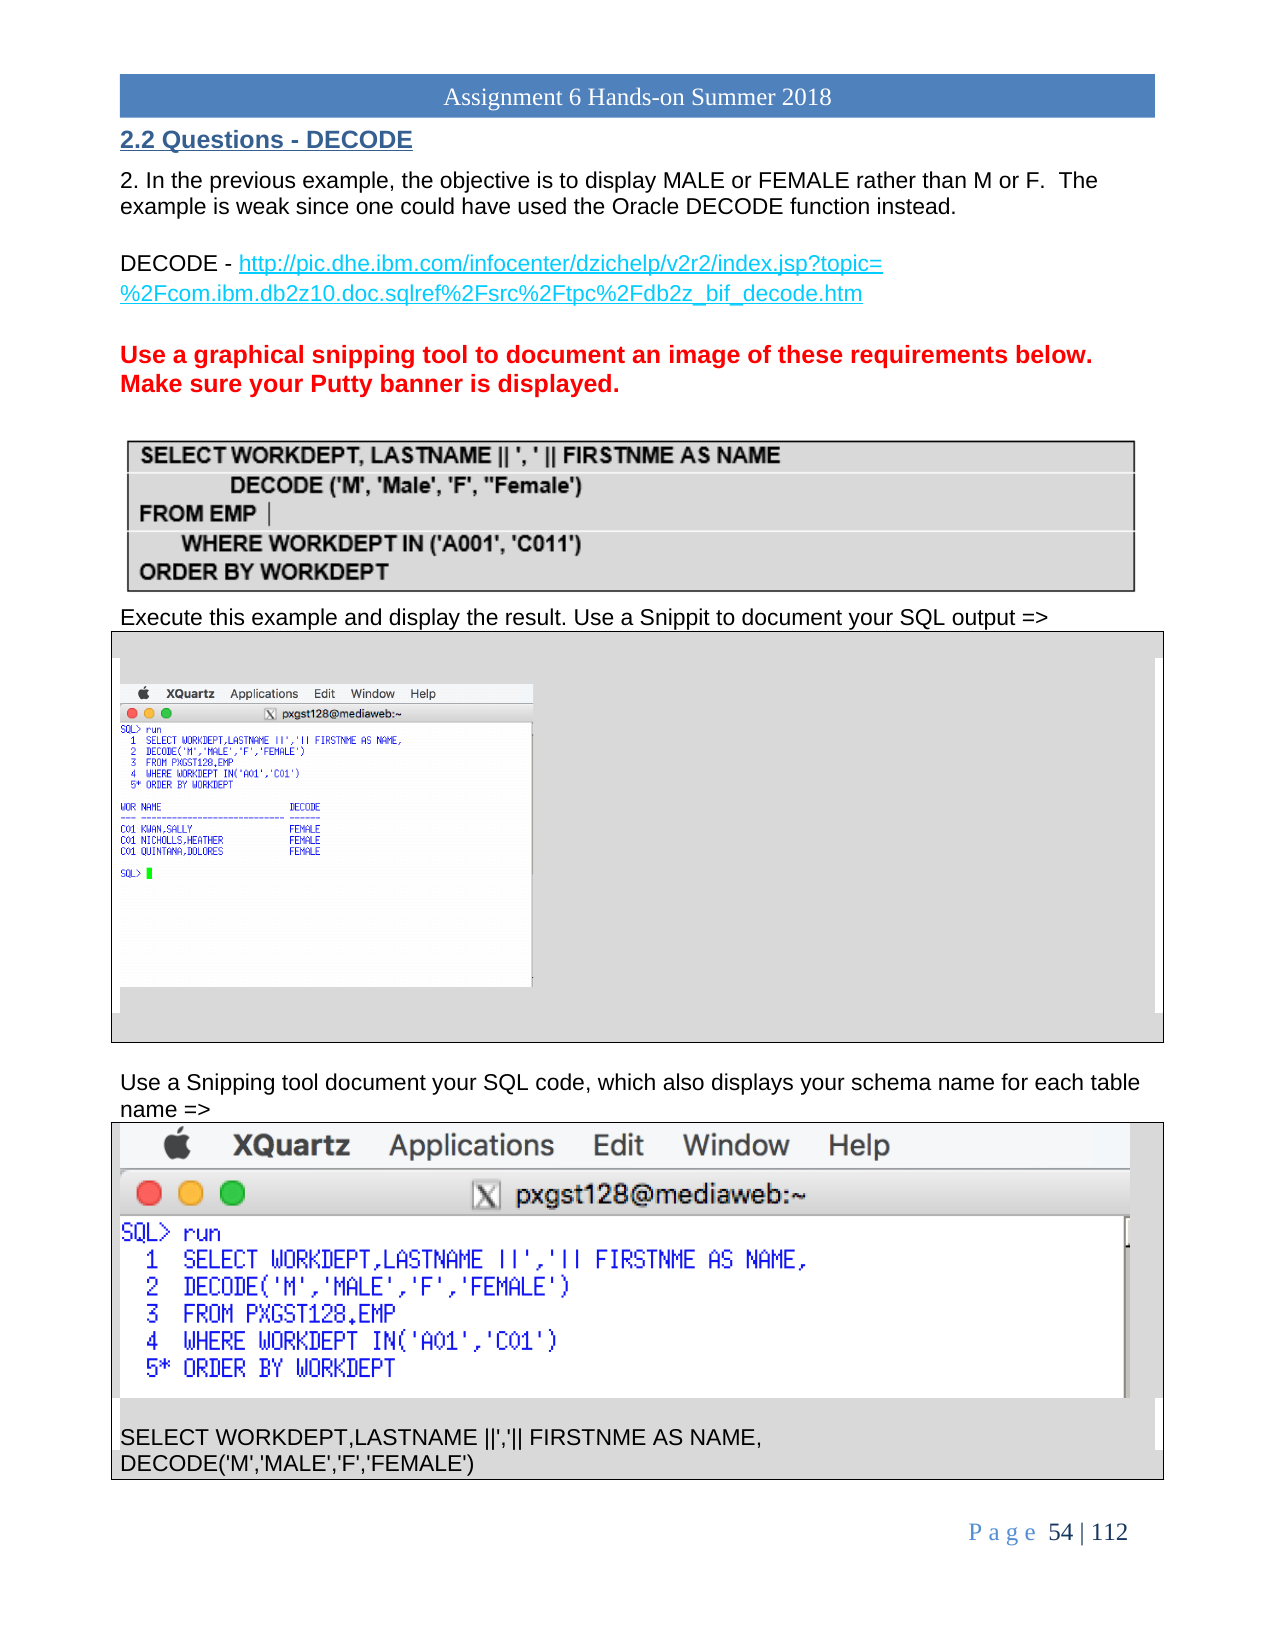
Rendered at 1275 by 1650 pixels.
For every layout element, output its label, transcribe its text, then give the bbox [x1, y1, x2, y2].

text 2. In the previous example, the objective is to display MALE or FEMALE rather than M or F. The example is weak since one could have used the Oracle DECODE function instead. [120, 167, 1155, 219]
text Execute this example and display the result. Use a Snippit to document your SQL output => [120, 604, 1155, 631]
picture [120, 684, 534, 987]
text Use a graphical snipping tool to document an image of these requirements below. [120, 340, 1155, 369]
text SELECT WORKDEPT,LASTNAME ||','|| FIRSTNME AS NAME, [120, 1424, 1155, 1449]
subtitle 2.2 Questions - DECODE [120, 118, 1155, 154]
picture [120, 1123, 1130, 1398]
picture [120, 426, 1155, 601]
text DECODE('M','MALE','F','FEMALE') [112, 1449, 1163, 1479]
text DECODE - http://pic.dhe.ibm.com/infocenter/dzichelp/v2r2/index.jsp?topic=%2Fcom.ibm.db2z10.doc.sqlref%2Fsrc%2Ftpc%2Fdb2z_bif_decode.htm [120, 249, 1155, 306]
text Make sure your Putty banner is displayed. [120, 369, 1155, 398]
text Use a Snipping tool document your SQL code, which also displays your schema name for each table name => [120, 1069, 1155, 1122]
